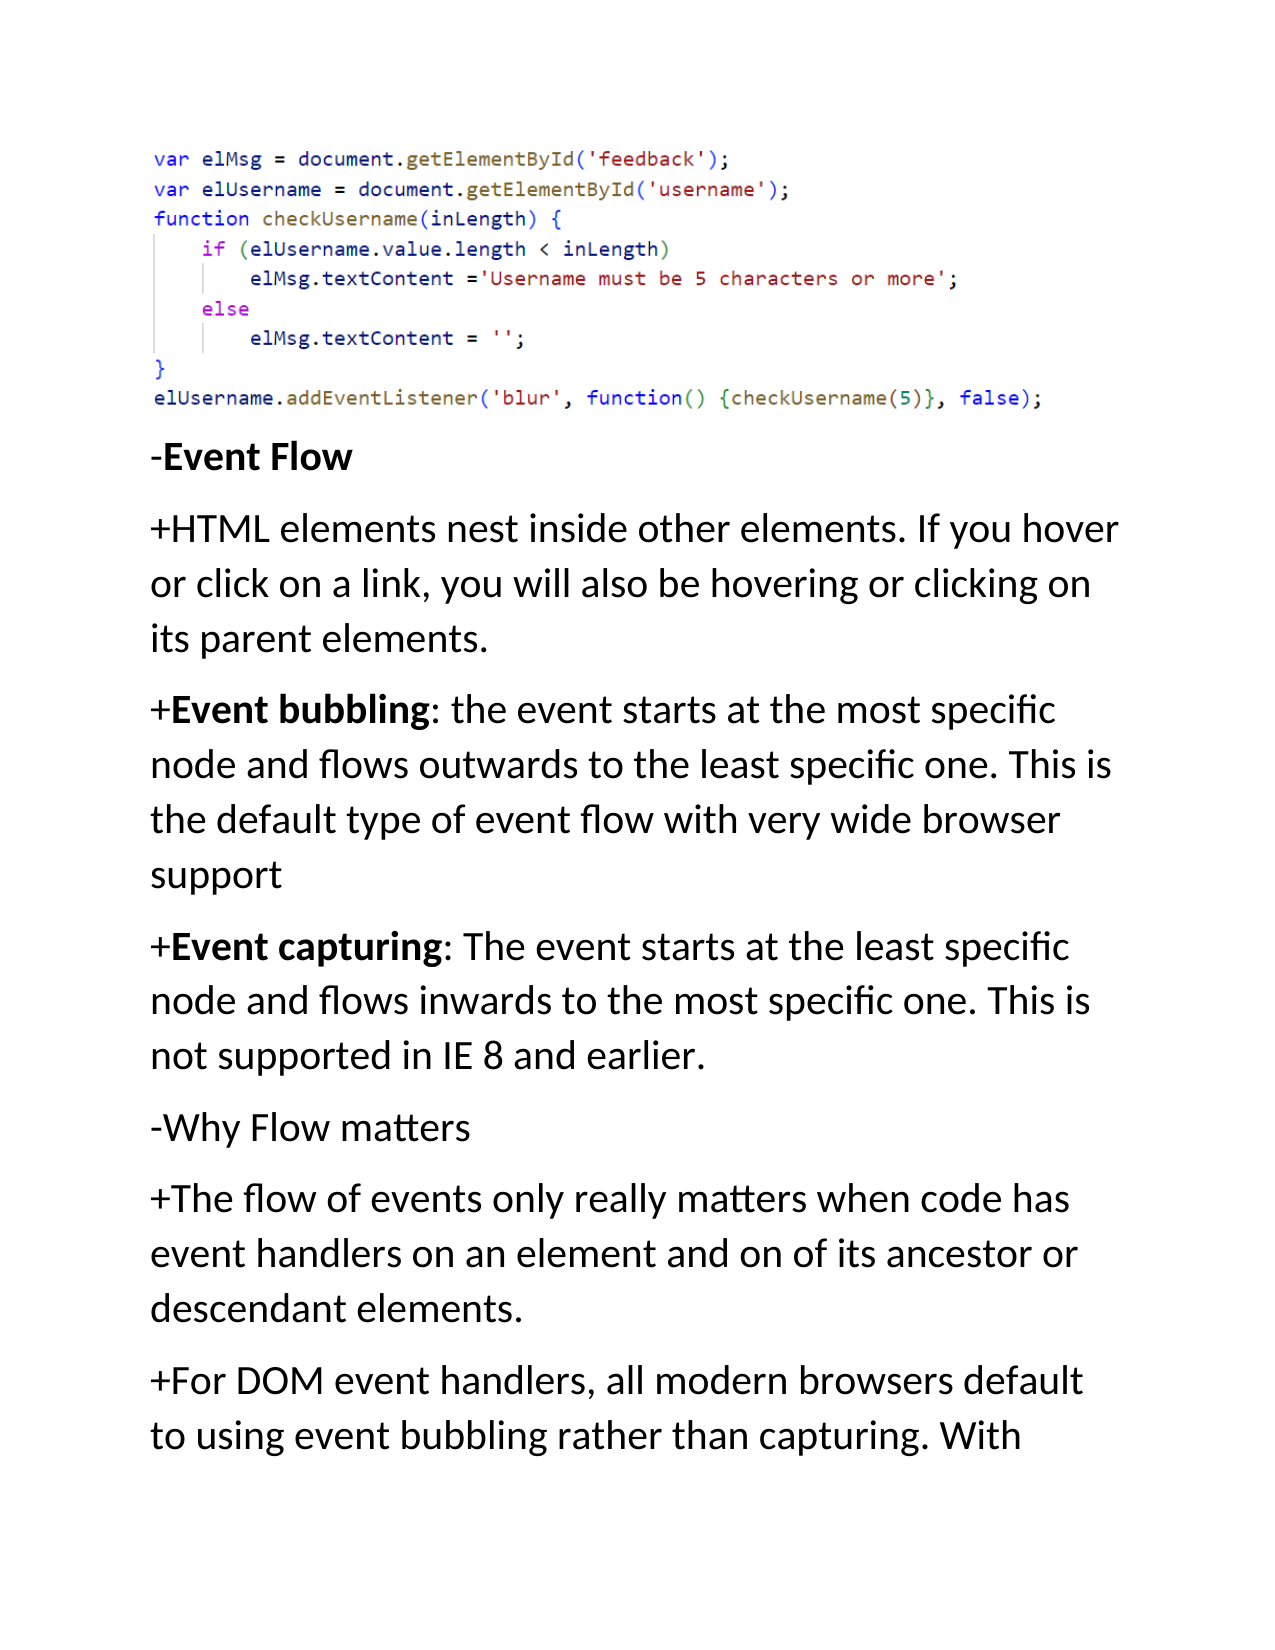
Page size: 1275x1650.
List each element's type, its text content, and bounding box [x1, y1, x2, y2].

text -Why Flow matters [150, 1101, 1125, 1152]
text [150, 1354, 1125, 1459]
text -Event Flow [150, 430, 1125, 481]
text +Event bubbling: the event starts at the most specific node and flows outwards to the least specific one. This is the default type of event flow with very wide browser support [150, 683, 1125, 899]
text +HTML elements nest inside other elements. If you hover or click on a link, you will also be hovering or clicking on its parent elements. [150, 502, 1125, 662]
text +Event capturing: The event starts at the least specific node and flows inwards to the most specific one. This is not supported in IE 8 and earlier. [150, 919, 1125, 1080]
picture [150, 150, 1049, 412]
text +The flow of events only really matters when code has event handlers on an element and on of its ancestor or descendant elements. [150, 1172, 1125, 1333]
